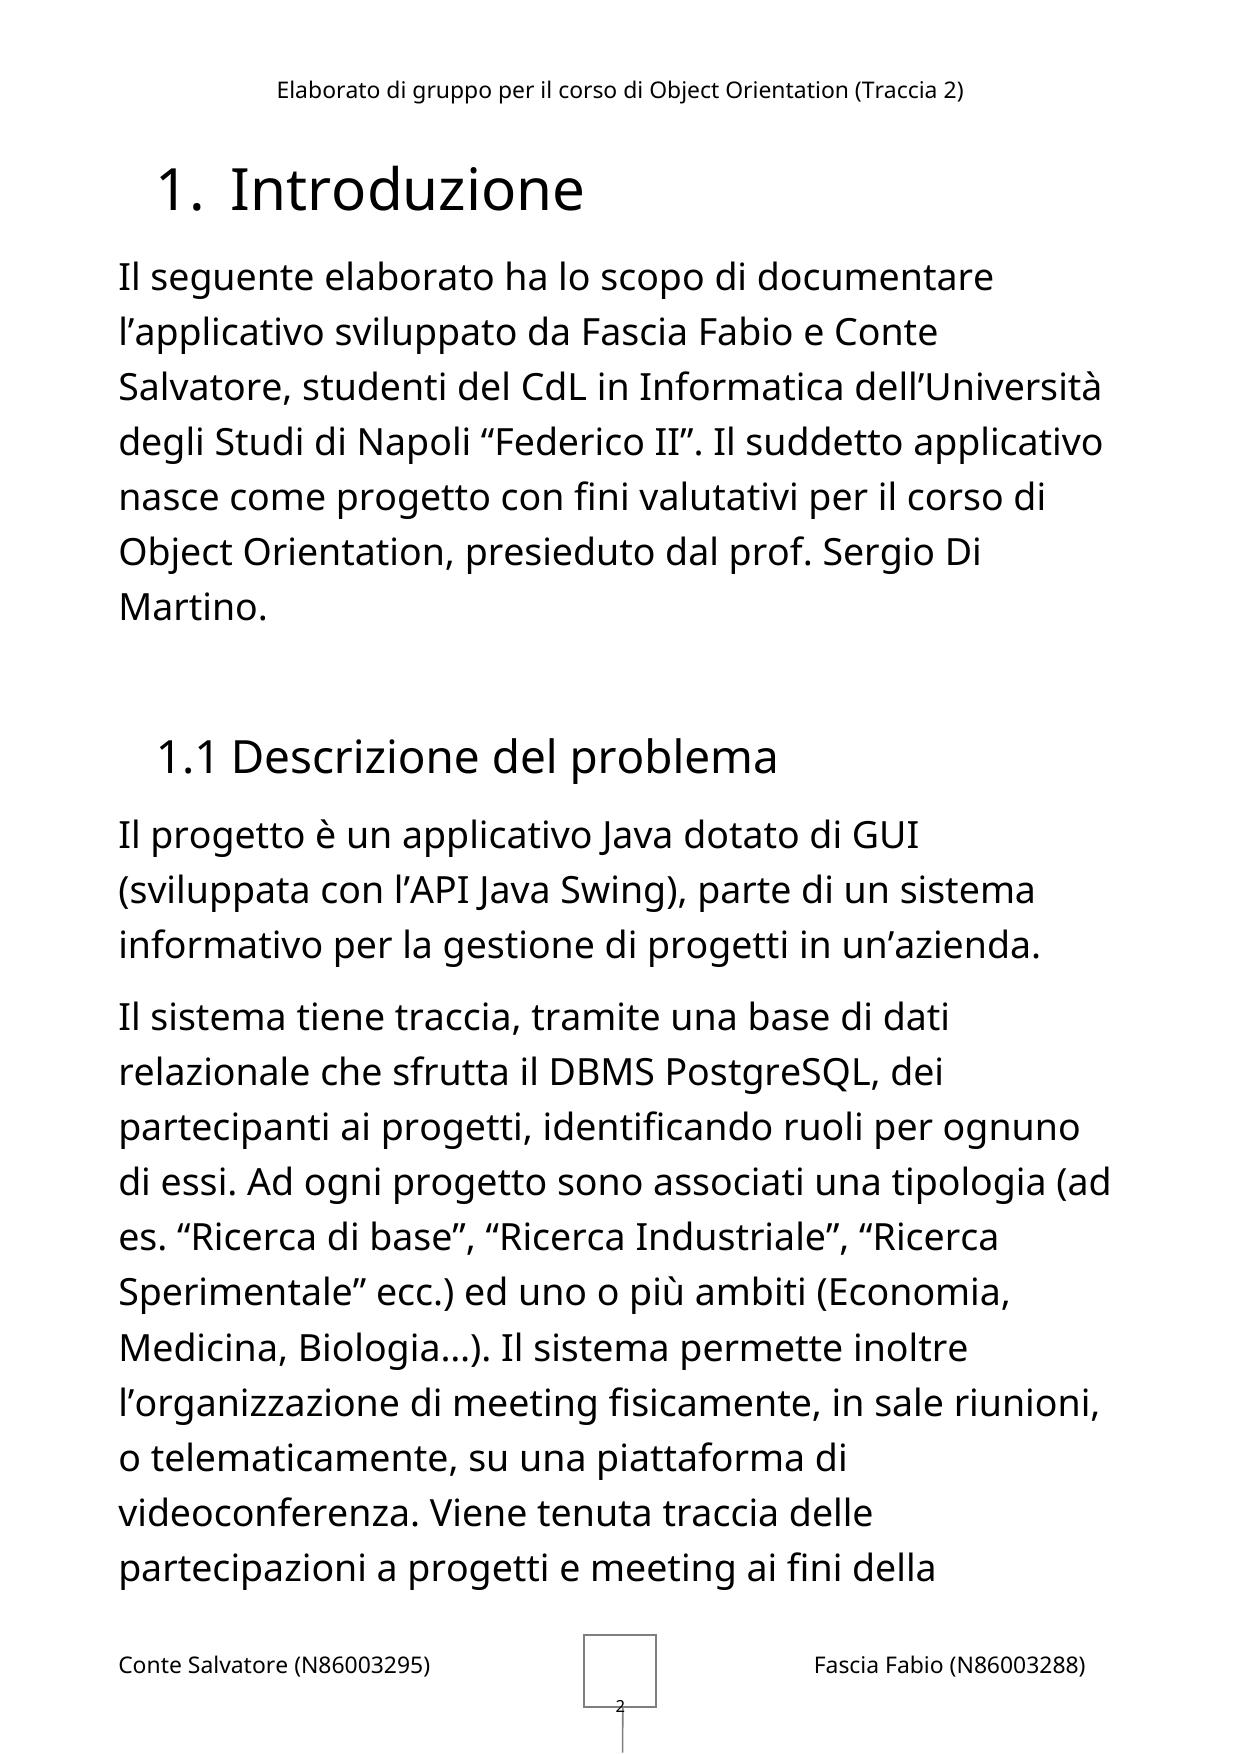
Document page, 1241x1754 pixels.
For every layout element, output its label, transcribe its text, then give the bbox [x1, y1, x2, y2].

text Il progetto è un applicativo Java dotato di GUI (sviluppata con l’API Java Swing), parte di un sistema informativo per la gestione di progetti in un’azienda. [118, 808, 1122, 969]
list Introduzione [156, 148, 1122, 227]
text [118, 990, 1122, 1592]
list Descrizione del problema [156, 724, 1122, 787]
text Il seguente elaborato ha lo scopo di documentare l’applicativo sviluppato da Fascia Fabio e Conte Salvatore, studenti del CdL in Informatica dell’Università degli Studi di Napoli “Federico II”. Il suddetto applicativo nasce come progetto con fini valutativi per il corso di Object Orientation, presieduto dal prof. Sergio Di Martino. [118, 250, 1122, 632]
